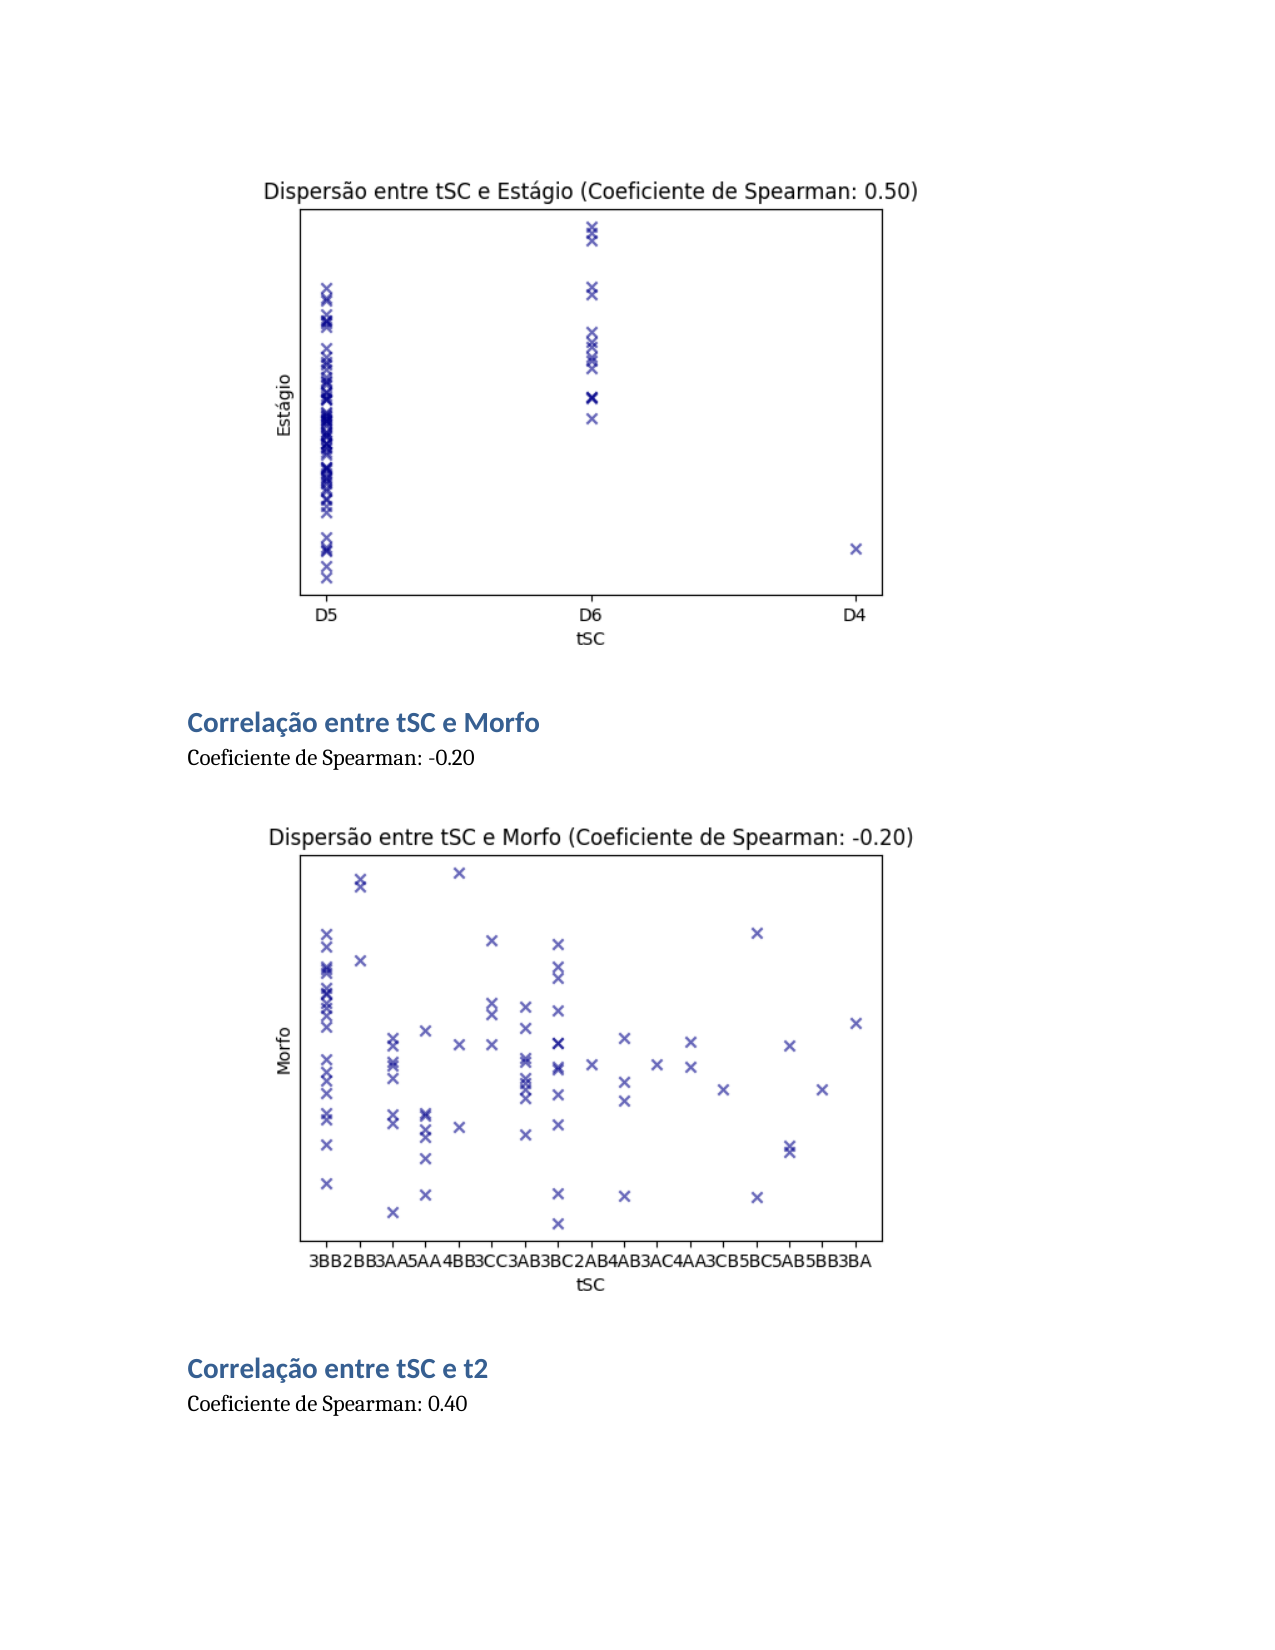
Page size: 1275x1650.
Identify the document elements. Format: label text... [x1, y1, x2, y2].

picture [206, 150, 957, 650]
picture [206, 795, 957, 1296]
subtitle Correlação entre tSC e t2 [187, 1350, 1087, 1385]
subtitle Correlação entre tSC e Morfo [187, 704, 1087, 739]
text Coeficiente de Spearman: 0.40 [187, 1391, 1087, 1417]
text Coeficiente de Spearman: -0.20 [187, 745, 1087, 771]
